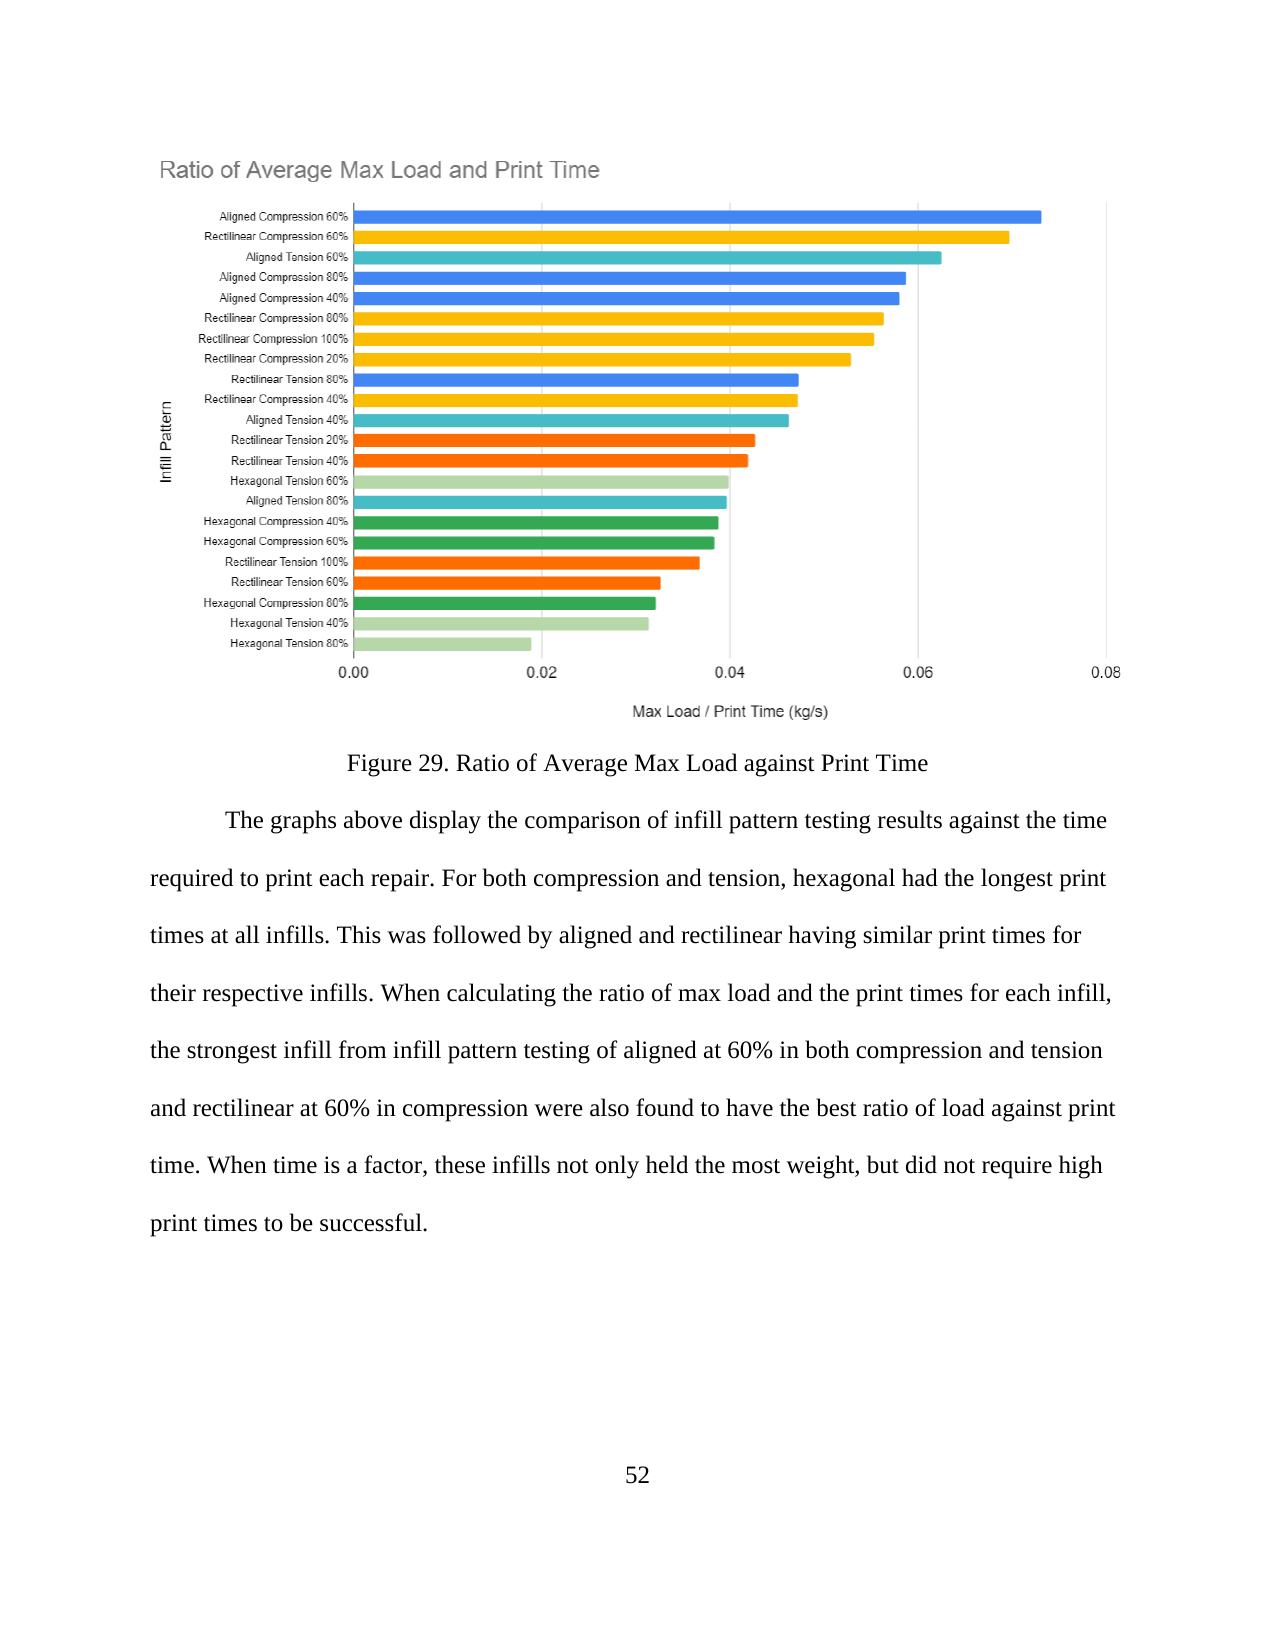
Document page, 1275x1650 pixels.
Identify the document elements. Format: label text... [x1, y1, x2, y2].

text The graphs above display the comparison of infill pattern testing results against the time required to print each repair. For both compression and tension, hexagonal had the longest print times at all infills. This was followed by aligned and rectilinear having similar print times for their respective infills. When calculating the ratio of max load and the print times for each infill, the strongest infill from infill pattern testing of aligned at 60% in both compression and tension and rectilinear at 60% in compression were also found to have the best ratio of load against print time. When time is a factor, these infills not only held the most weight, but did not require high print times to be successful. [150, 806, 1125, 1237]
picture [150, 150, 1125, 744]
text Figure 29. Ratio of Average Max Load against Print Time [150, 748, 1125, 777]
